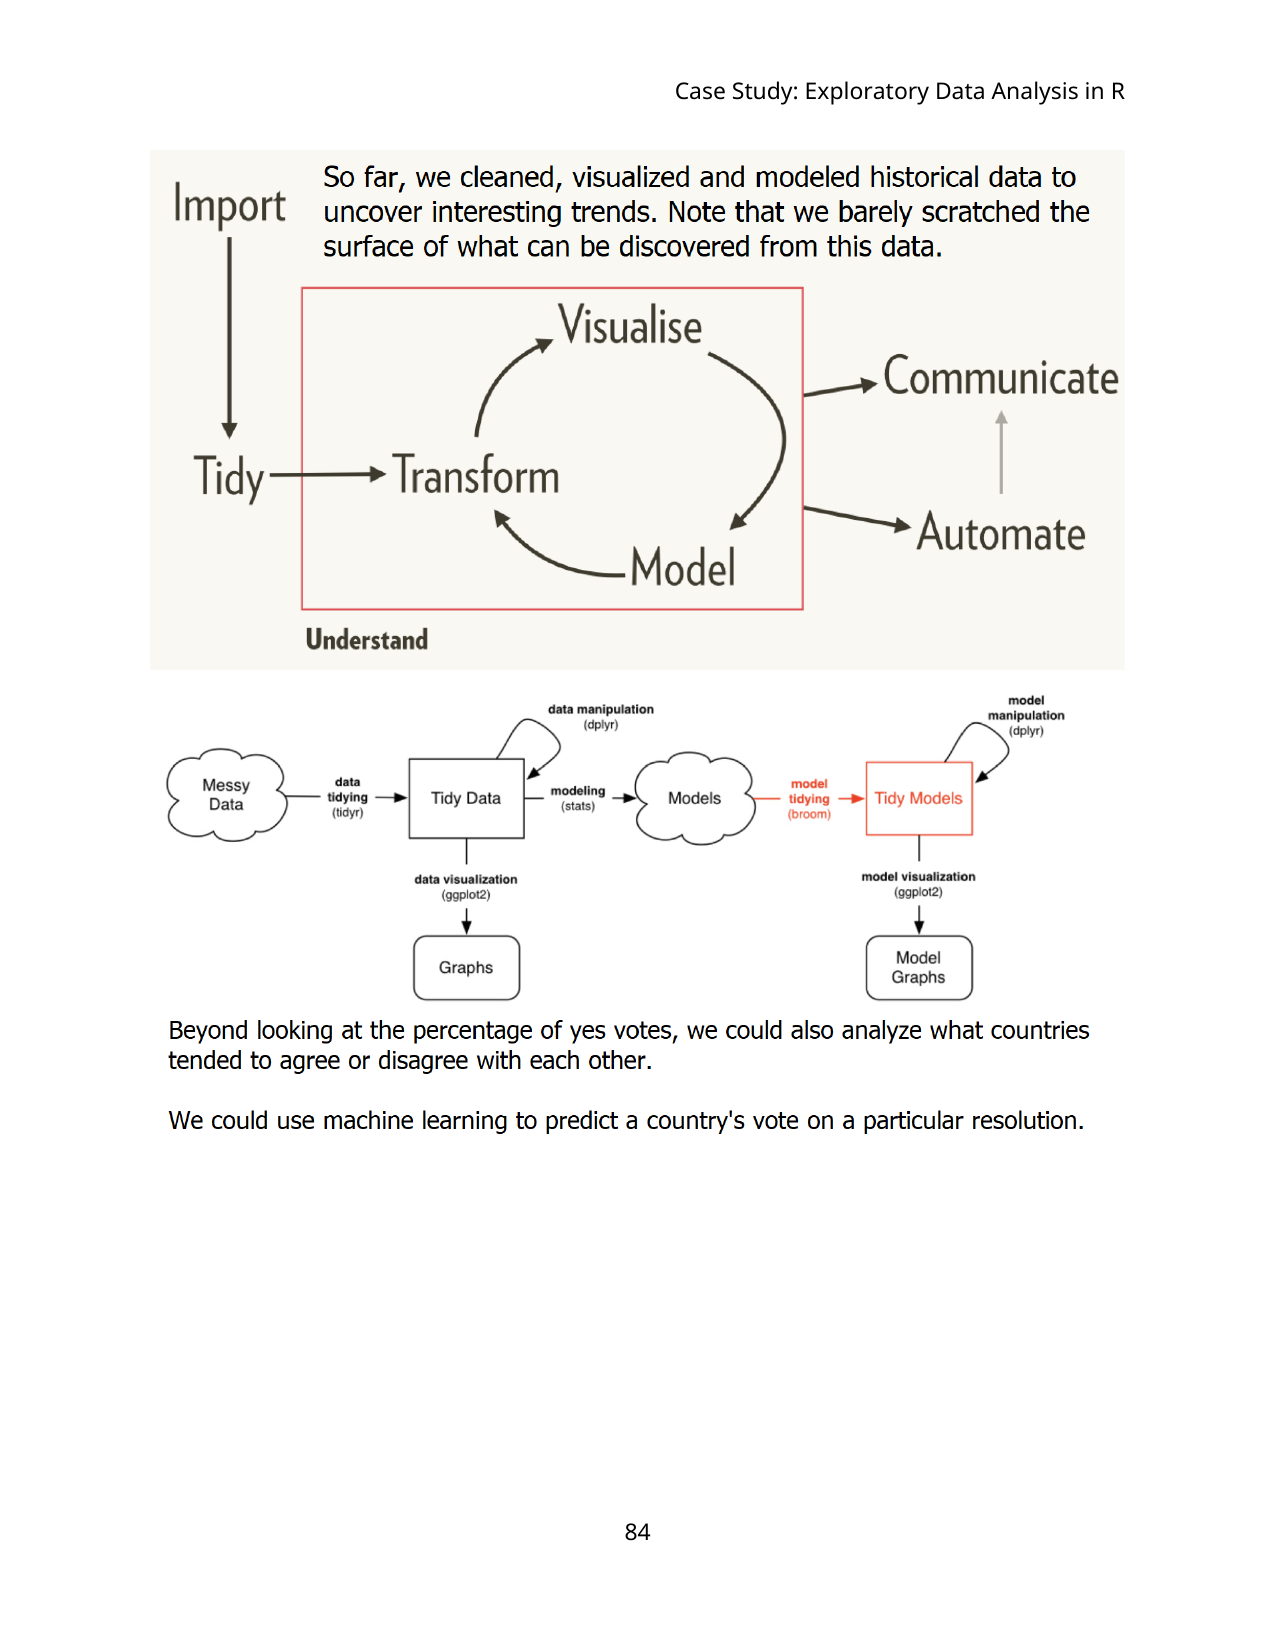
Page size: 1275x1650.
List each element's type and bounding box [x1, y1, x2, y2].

picture [150, 150, 1125, 1153]
